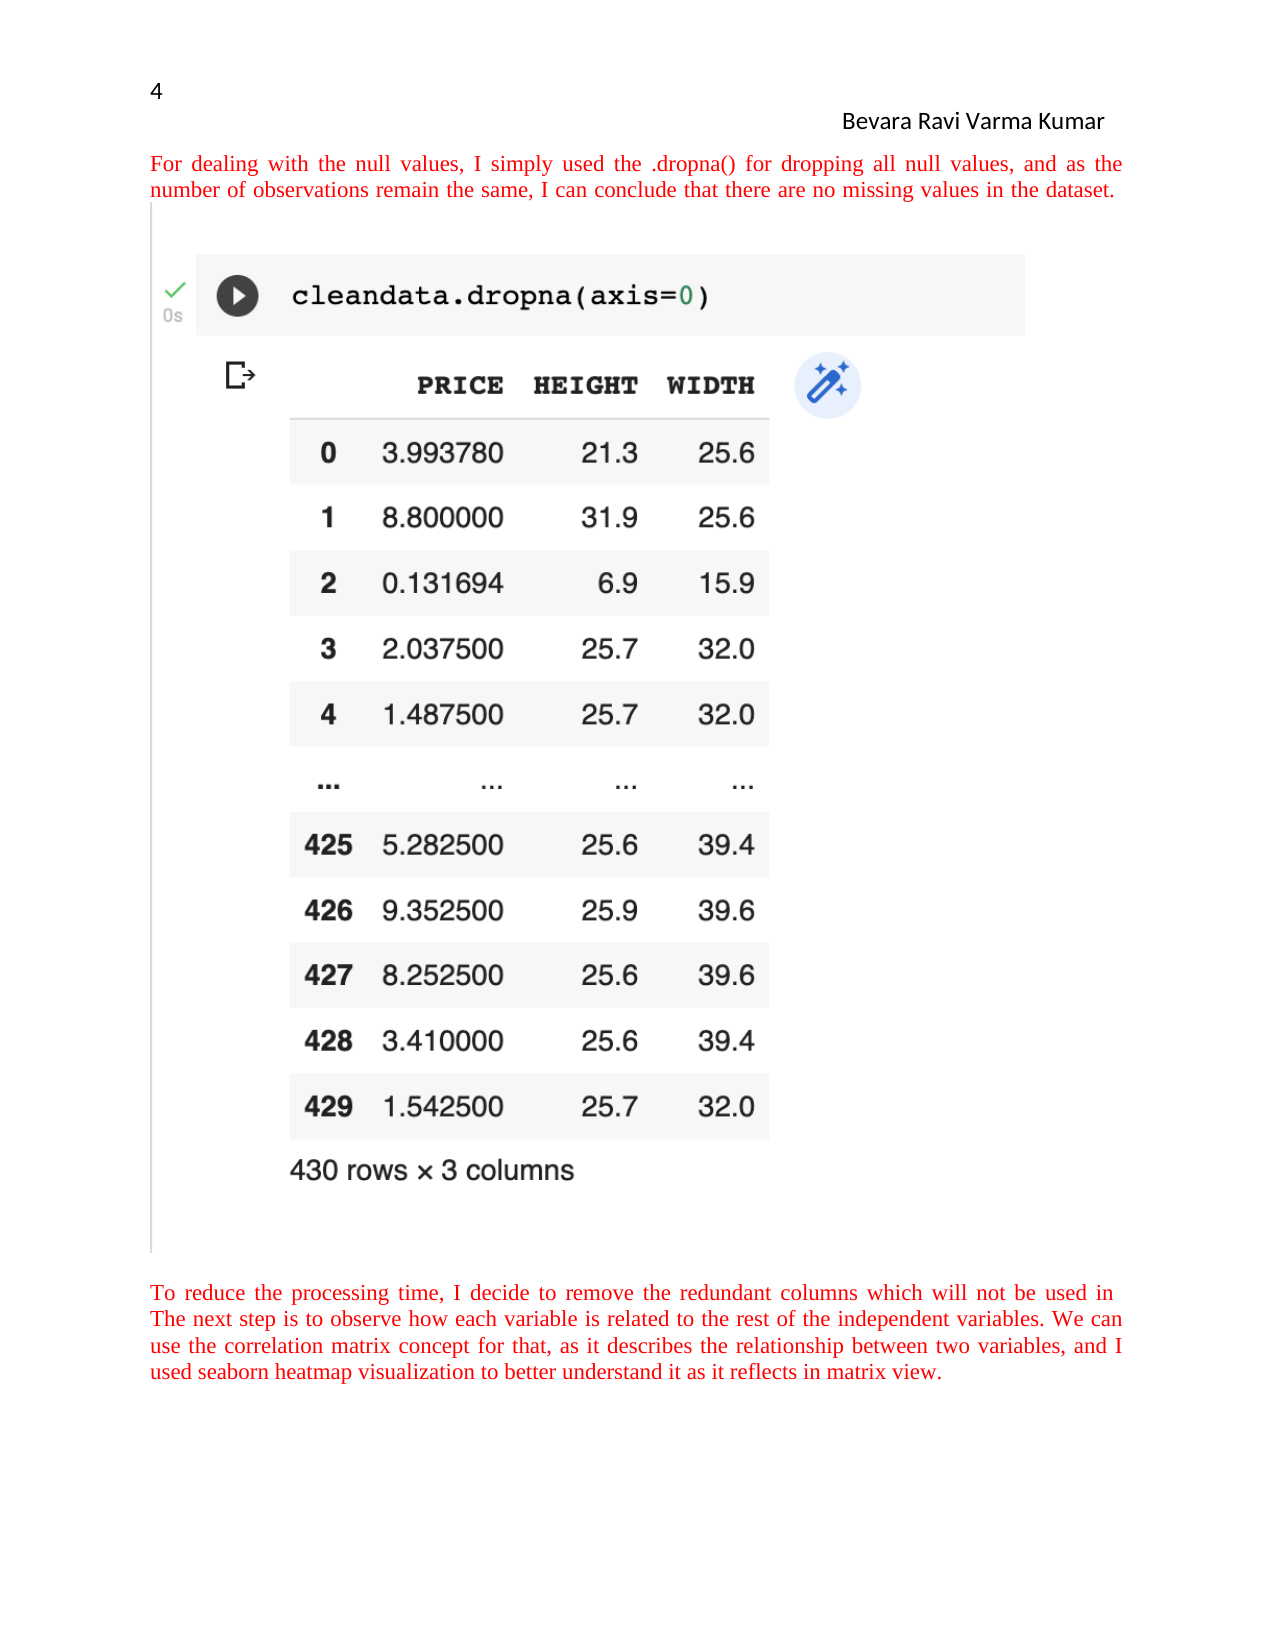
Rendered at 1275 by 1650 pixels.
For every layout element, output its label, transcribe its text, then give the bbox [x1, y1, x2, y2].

picture [150, 202, 1025, 1253]
text To reduce the processing time, I decide to remove the redundant columns which will not be used in The next step is to observe how each variable is related to the rest of the independent variables. We can use the correlation matrix concept for that, as it describes the relationship between two variables, and I used seaborn heatmap visualization to better understand it as it reflects in matrix view. [150, 1279, 1125, 1384]
